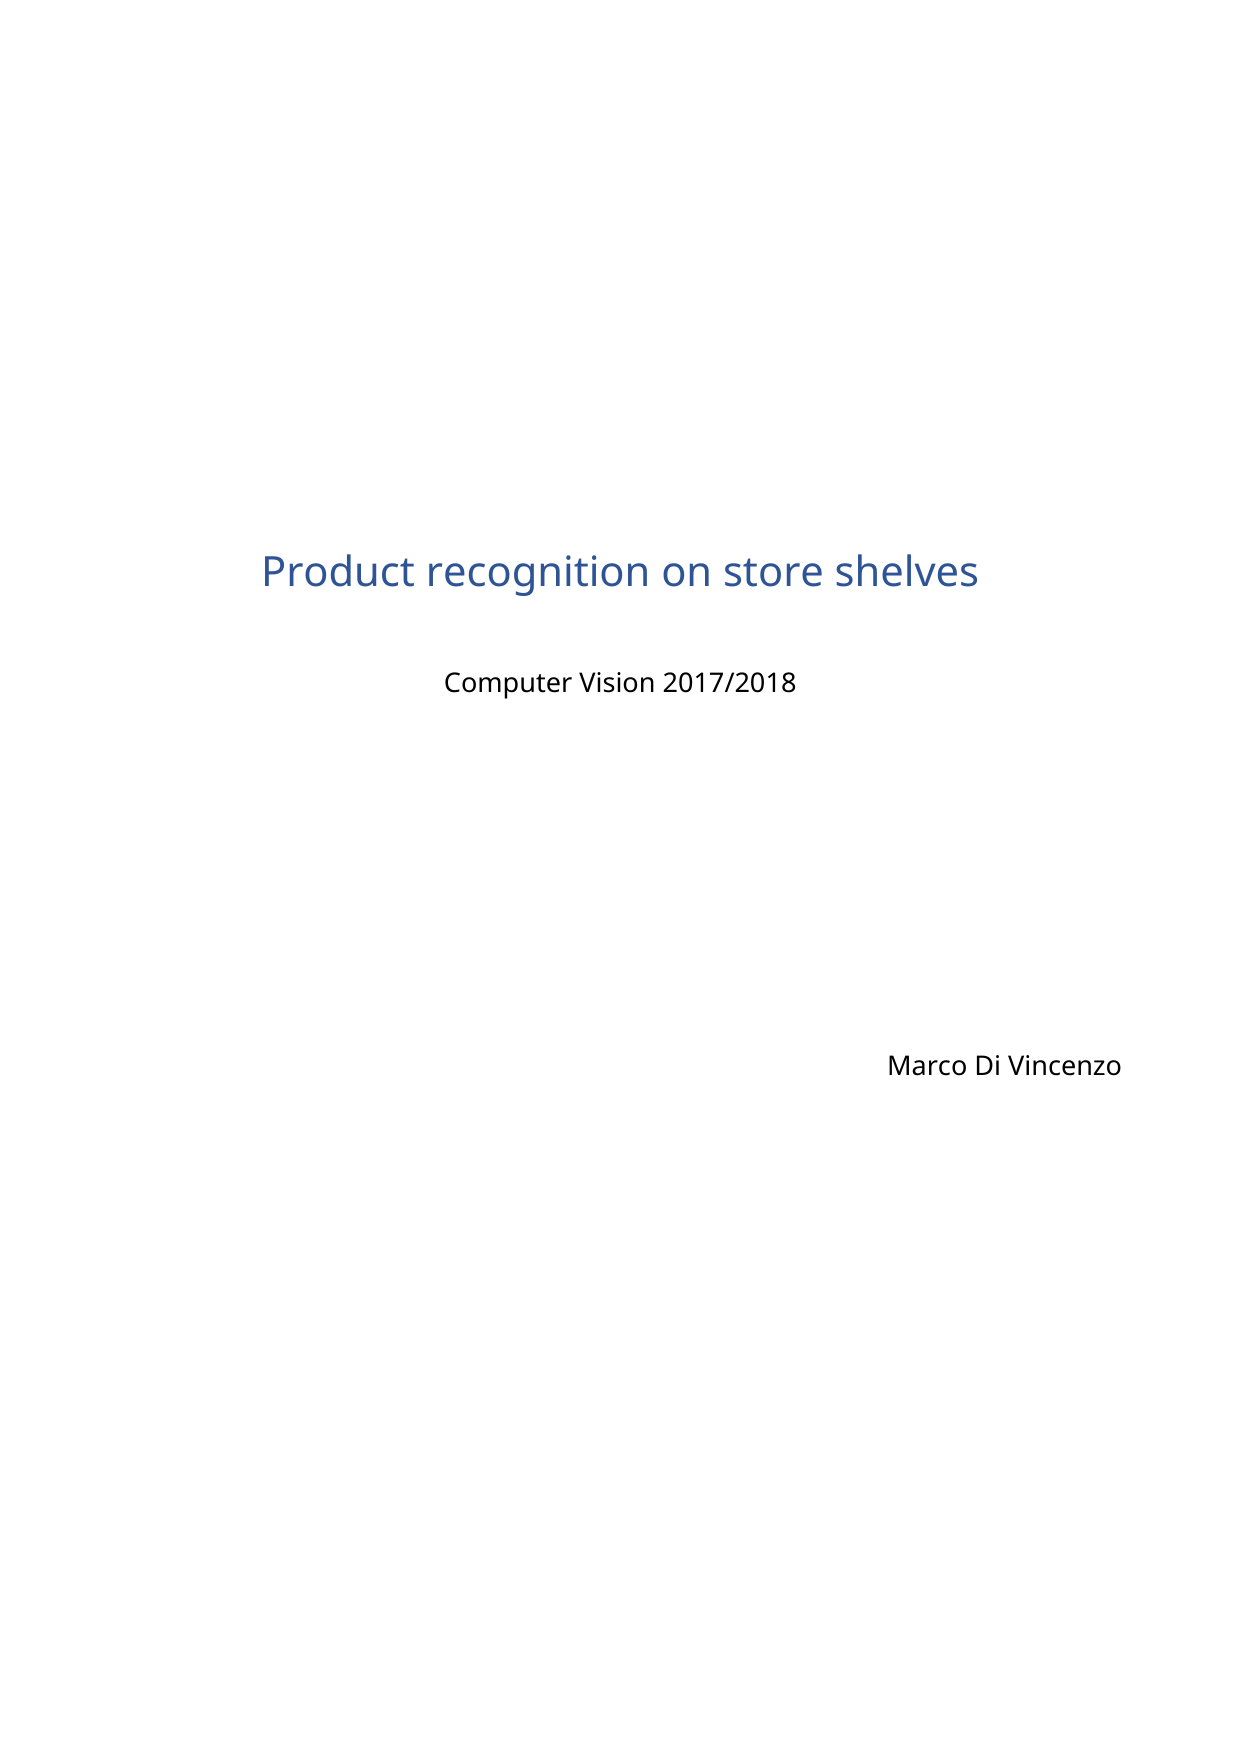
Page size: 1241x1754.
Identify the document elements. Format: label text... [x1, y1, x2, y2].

text Marco Di Vincenzo [118, 1046, 1122, 1083]
subtitle Product recognition on store shelves [118, 173, 1122, 598]
text Computer Vision 2017/2018 [118, 663, 1122, 700]
